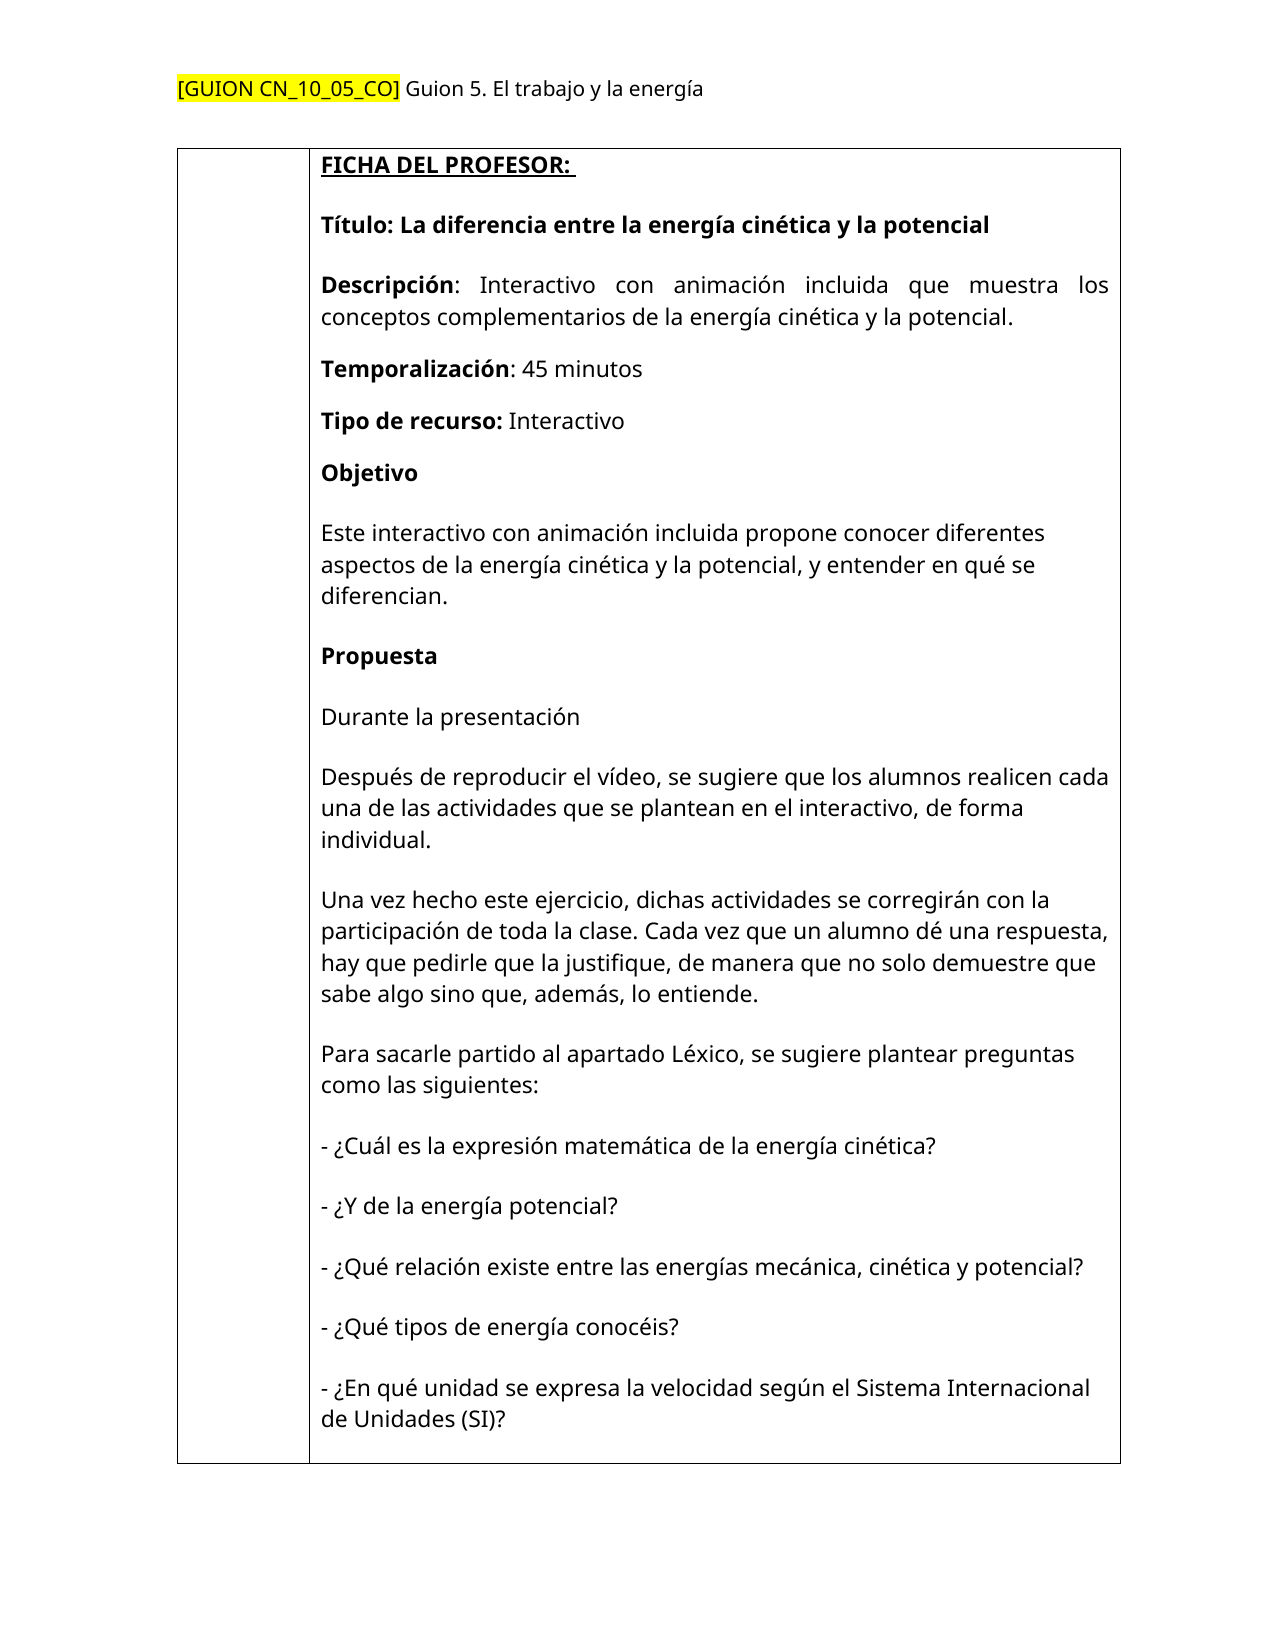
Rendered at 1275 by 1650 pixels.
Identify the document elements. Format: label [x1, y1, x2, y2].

table_cell [310, 149, 1120, 1463]
table_cell [178, 149, 309, 1463]
